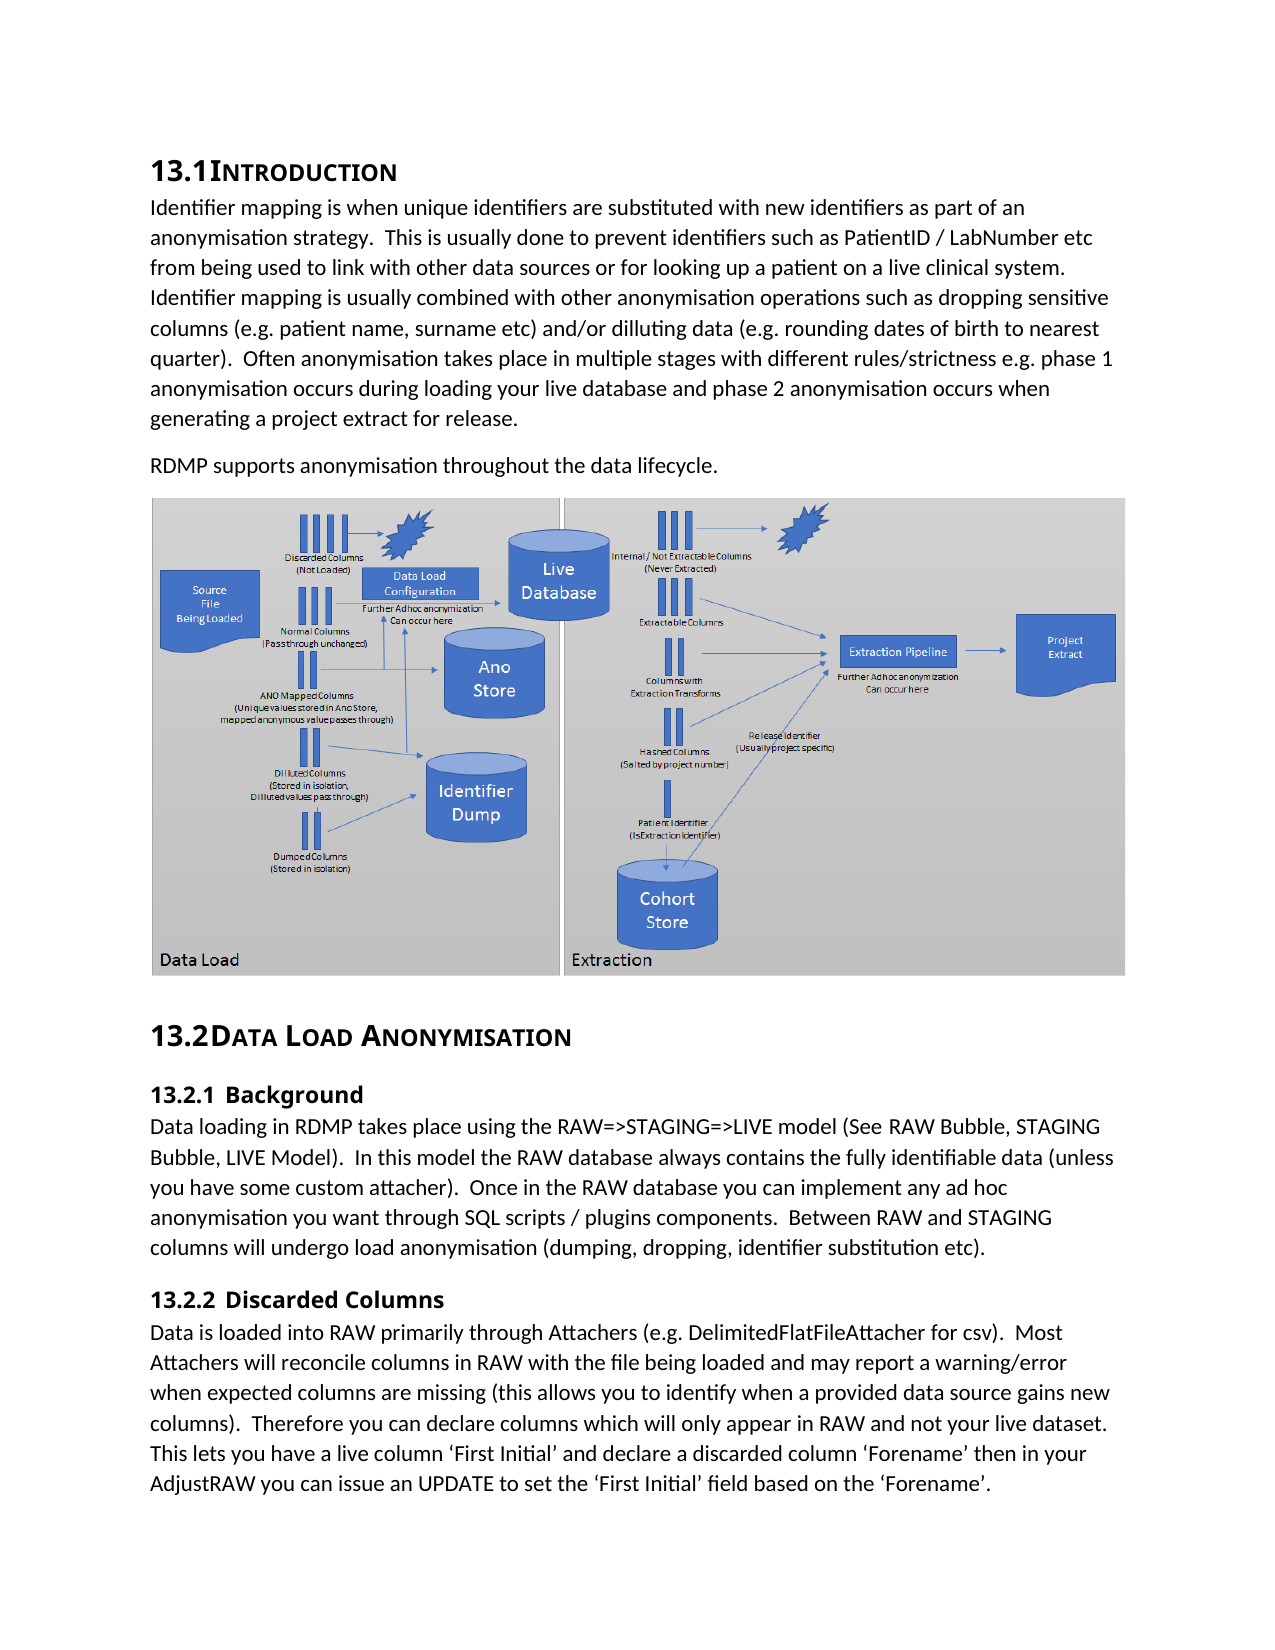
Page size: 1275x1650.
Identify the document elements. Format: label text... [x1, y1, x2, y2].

text Data is loaded into RAW primarily through Attachers (e.g. DelimitedFlatFileAttacher for csv). Most Attachers will reconcile columns in RAW with the file being loaded and may report a warning/error when expected columns are missing (this allows you to identify when a provided data source gains new columns). Therefore you can declare columns which will only appear in RAW and not your live dataset. This lets you have a live column ‘First Initial’ and declare a discarded column ‘Forename’ then in your AdjustRAW you can issue an UPDATE to set the ‘First Initial’ field based on the ‘Forename’. [150, 1318, 1125, 1497]
text Data loading in RDMP takes place using the RAW=>STAGING=>LIVE model (See RAW Bubble, STAGING Bubble, LIVE Model). In this model the RAW database always contains the fully identifiable data (unless you have some custom attacher). Once in the RAW database you can implement any ad hoc anonymisation you want through SQL scripts / plugins components. Between RAW and STAGING columns will undergo load anonymisation (dumping, dropping, identifier substitution etc). [150, 1112, 1125, 1261]
subtitle Data Load Anonymisation [150, 1015, 1125, 1055]
subtitle Introduction [150, 150, 1125, 190]
text RDMP supports anonymisation throughout the data lifecycle. [150, 451, 1125, 479]
picture [150, 498, 1125, 976]
subtitle Background [150, 1079, 1125, 1110]
subtitle Discarded Columns [150, 1284, 1125, 1316]
text Identifier mapping is when unique identifiers are substituted with new identifiers as part of an anonymisation strategy. This is usually done to prevent identifiers such as PatientID / LabNumber etc from being used to link with other data sources or for looking up a patient on a live clinical system. Identifier mapping is usually combined with other anonymisation operations such as dropping sensitive columns (e.g. patient name, surname etc) and/or dilluting data (e.g. rounding dates of birth to nearest quarter). Often anonymisation takes place in multiple stages with different rules/strictness e.g. phase 1 anonymisation occurs during loading your live database and phase 2 anonymisation occurs when generating a project extract for release. [150, 193, 1125, 432]
